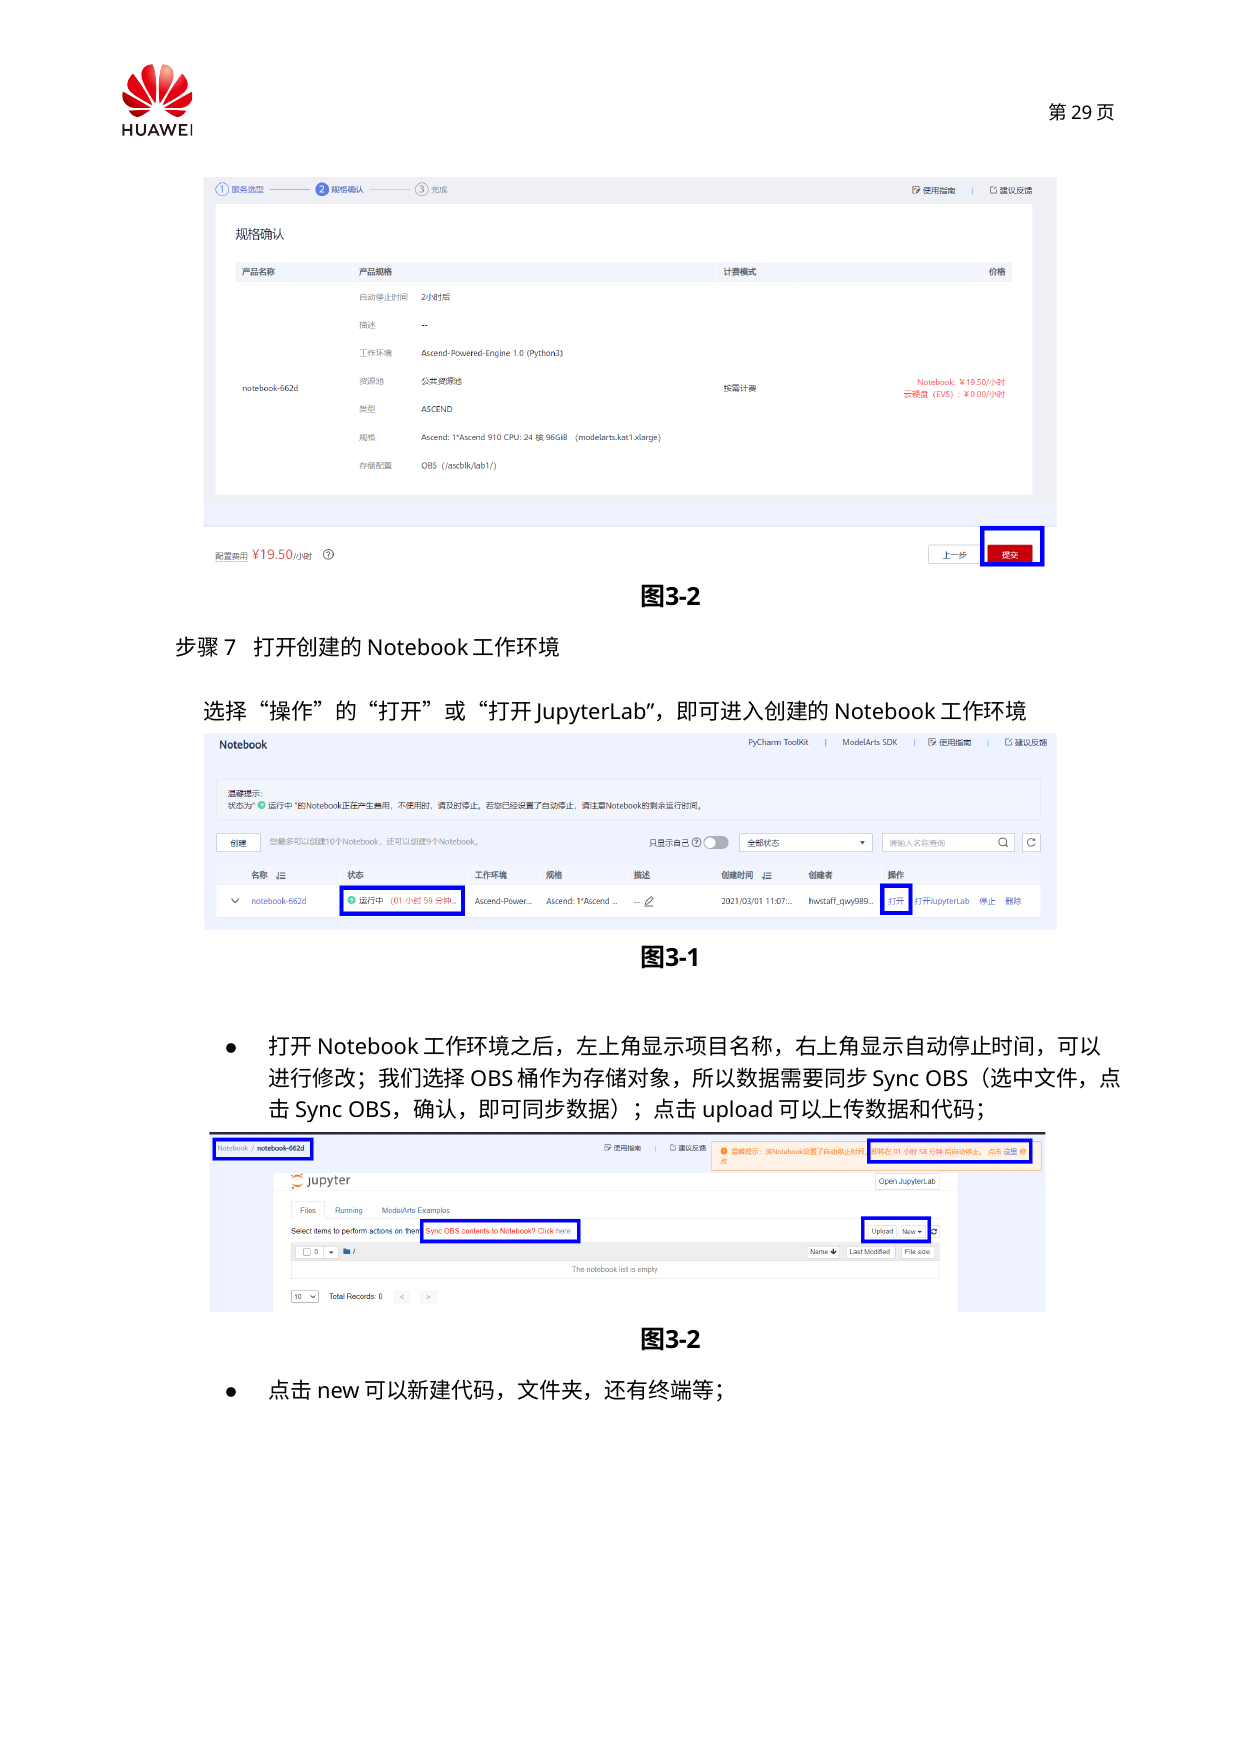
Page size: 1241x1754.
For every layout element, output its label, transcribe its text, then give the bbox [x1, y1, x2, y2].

text 点击new可以新建代码，文件夹，还有终端等； [224, 1373, 1122, 1404]
picture [122, 64, 193, 136]
text 选择“操作”的“打开”或“打开JupyterLab”，即可进入创建的Notebook工作环境 [160, 694, 1122, 726]
picture [209, 1132, 1046, 1312]
text 打开创建的Notebook工作环境 [236, 629, 1122, 661]
picture [203, 177, 1057, 569]
text 打开Notebook工作环境之后，左上角显示项目名称，右上角显示自动停止时间，可以进行修改；我们选择OBS桶作为存储对象，所以数据需要同步Sync OBS（选中文件，点击Sync OBS，确认，即可同步数据）；点击upload可以上传数据和代码； [224, 1029, 1122, 1124]
picture [203, 733, 1057, 930]
